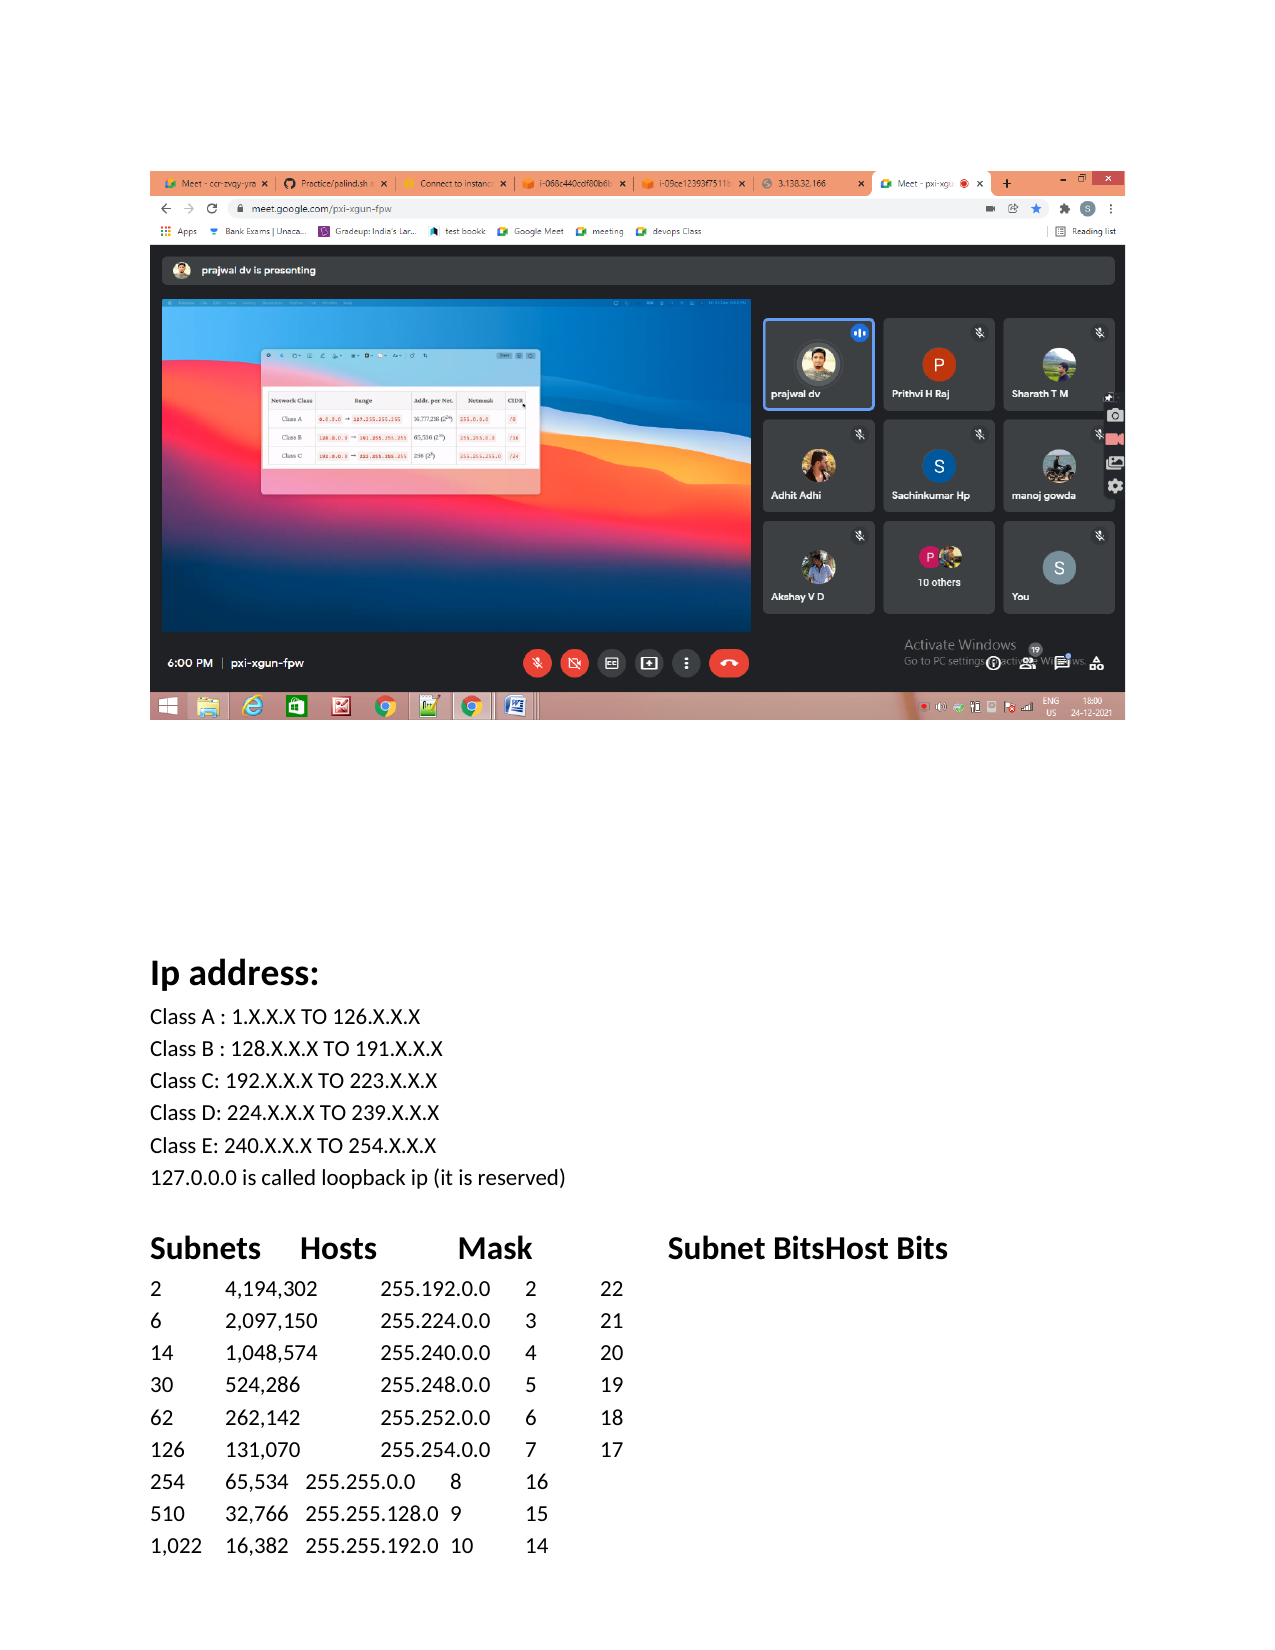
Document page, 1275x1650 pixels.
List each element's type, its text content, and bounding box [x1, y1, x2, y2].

text 1,022 16,382 255.255.192.0 10 14 [150, 1532, 1125, 1559]
picture [150, 171, 1125, 720]
text 510 32,766 255.255.128.0 9 15 [150, 1499, 1125, 1527]
text 6 2,097,150 255.224.0.0 3 21 [150, 1306, 1125, 1334]
text 2 4,194,302 255.192.0.0 2 22 [150, 1274, 1125, 1302]
text Ip address: [150, 949, 1125, 995]
text Class B : 128.X.X.X TO 191.X.X.X [150, 1034, 1125, 1062]
text 126 131,070 255.254.0.0 7 17 [150, 1435, 1125, 1463]
text Class A : 1.X.X.X TO 126.X.X.X [150, 1002, 1125, 1030]
text 127.0.0.0 is called loopback ip (it is reserved) [150, 1163, 1125, 1191]
text 62 262,142 255.252.0.0 6 18 [150, 1403, 1125, 1431]
text 30 524,286 255.248.0.0 5 19 [150, 1371, 1125, 1399]
text Class D: 224.X.X.X TO 239.X.X.X [150, 1098, 1125, 1127]
text Class E: 240.X.X.X TO 254.X.X.X [150, 1131, 1125, 1159]
text 14 1,048,574 255.240.0.0 4 20 [150, 1338, 1125, 1366]
text Class C: 192.X.X.X TO 223.X.X.X [150, 1066, 1125, 1094]
text Subnets Hosts Mask Subnet Bits Host Bits [150, 1227, 1125, 1268]
text 254 65,534 255.255.0.0 8 16 [150, 1467, 1125, 1495]
